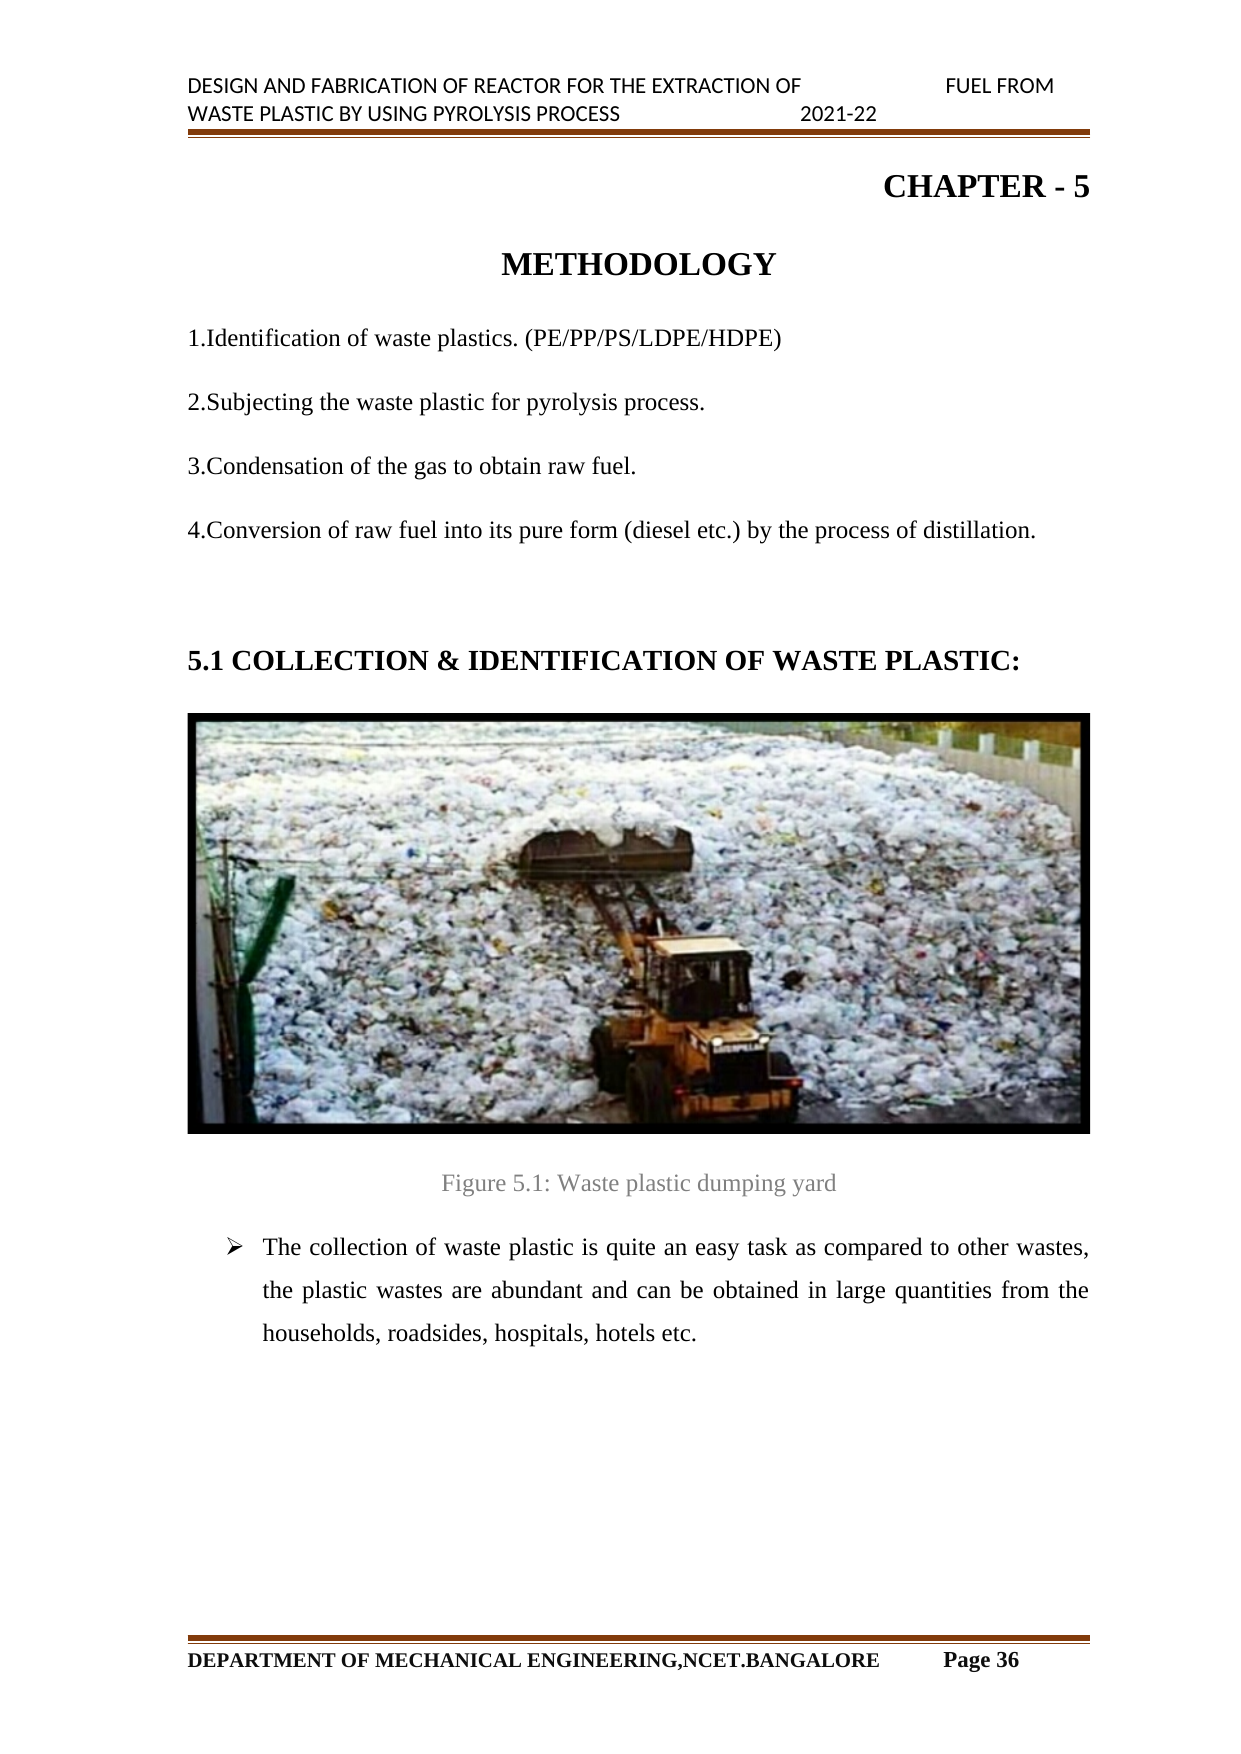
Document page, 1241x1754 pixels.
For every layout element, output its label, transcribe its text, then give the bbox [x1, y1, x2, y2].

picture [187, 713, 1091, 1134]
text Figure 5.1: Waste plastic dumping yard [187, 1168, 1090, 1197]
text 3.Condensation of the gas to obtain raw fuel. [187, 451, 1090, 480]
text 5.1 COLLECTION & IDENTIFICATION OF WASTE PLASTIC: [187, 643, 1090, 676]
text CHAPTER - 5 [187, 166, 1090, 205]
text 2.Subjecting the waste plastic for pyrolysis process. [187, 387, 1090, 416]
text METHODOLOGY [187, 245, 1090, 283]
list The collection of waste plastic is quite an easy task as compared to other wastes, the plastic wastes are abundant and can be obtained in large quantities from the households, roadsides, hospitals, hotels etc. [225, 1232, 1090, 1347]
text 4.Conversion of raw fuel into its pure form (diesel etc.) by the process of distillation. [187, 515, 1090, 544]
text 1.Identification of waste plastics. (PE/PP/PS/LDPE/HDPE) [187, 323, 1090, 352]
